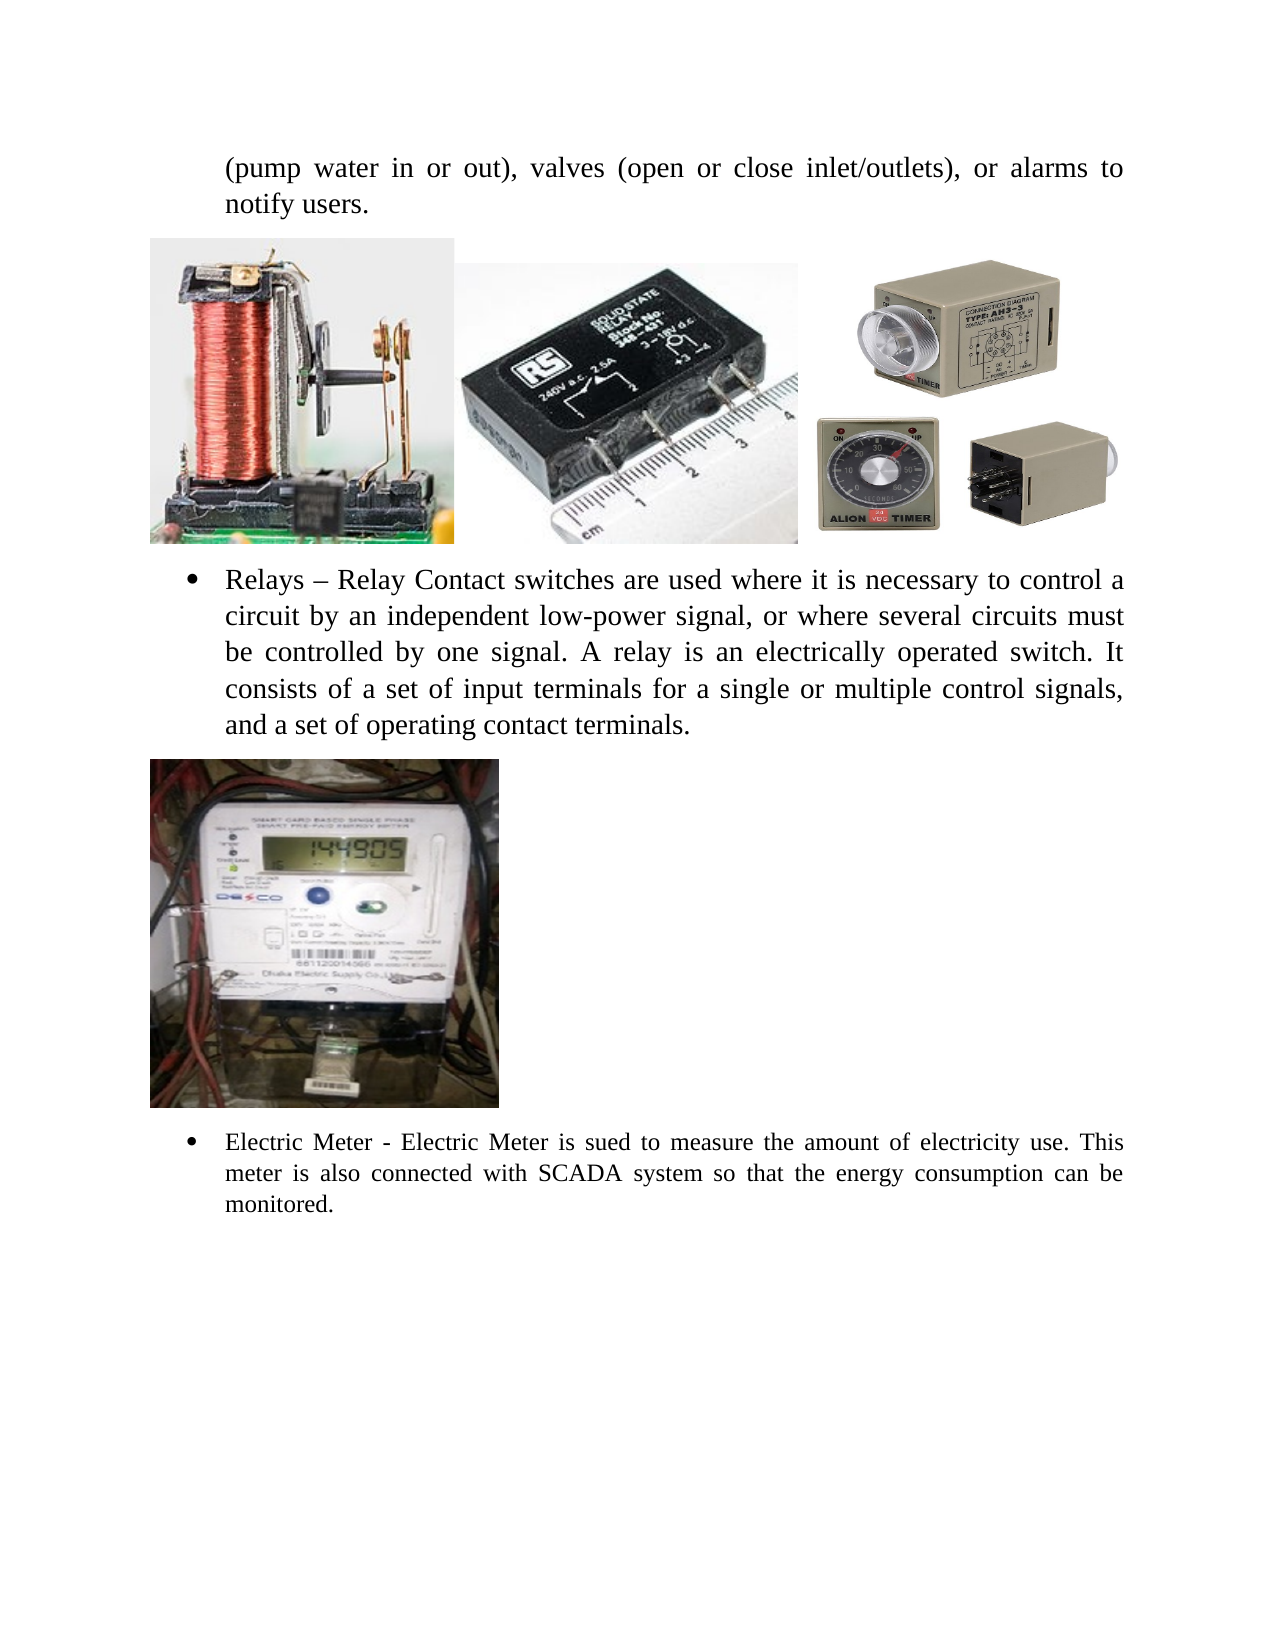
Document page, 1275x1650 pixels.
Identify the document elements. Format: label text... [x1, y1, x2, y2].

list Electric Meter - Electric Meter is sued to measure the amount of electricity use. This meter is also connected with SCADA system so that the energy consumption can be monitored. [187, 1127, 1125, 1218]
picture [150, 238, 1122, 544]
list Relays – Relay Contact switches are used where it is necessary to control a circuit by an independent low-power signal, or where several circuits must be controlled by one signal. A relay is an electrically operated switch. It consists of a set of input terminals for a single or multiple control signals, and a set of operating contact terminals. [187, 562, 1125, 740]
picture [150, 759, 499, 1108]
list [187, 150, 1125, 220]
